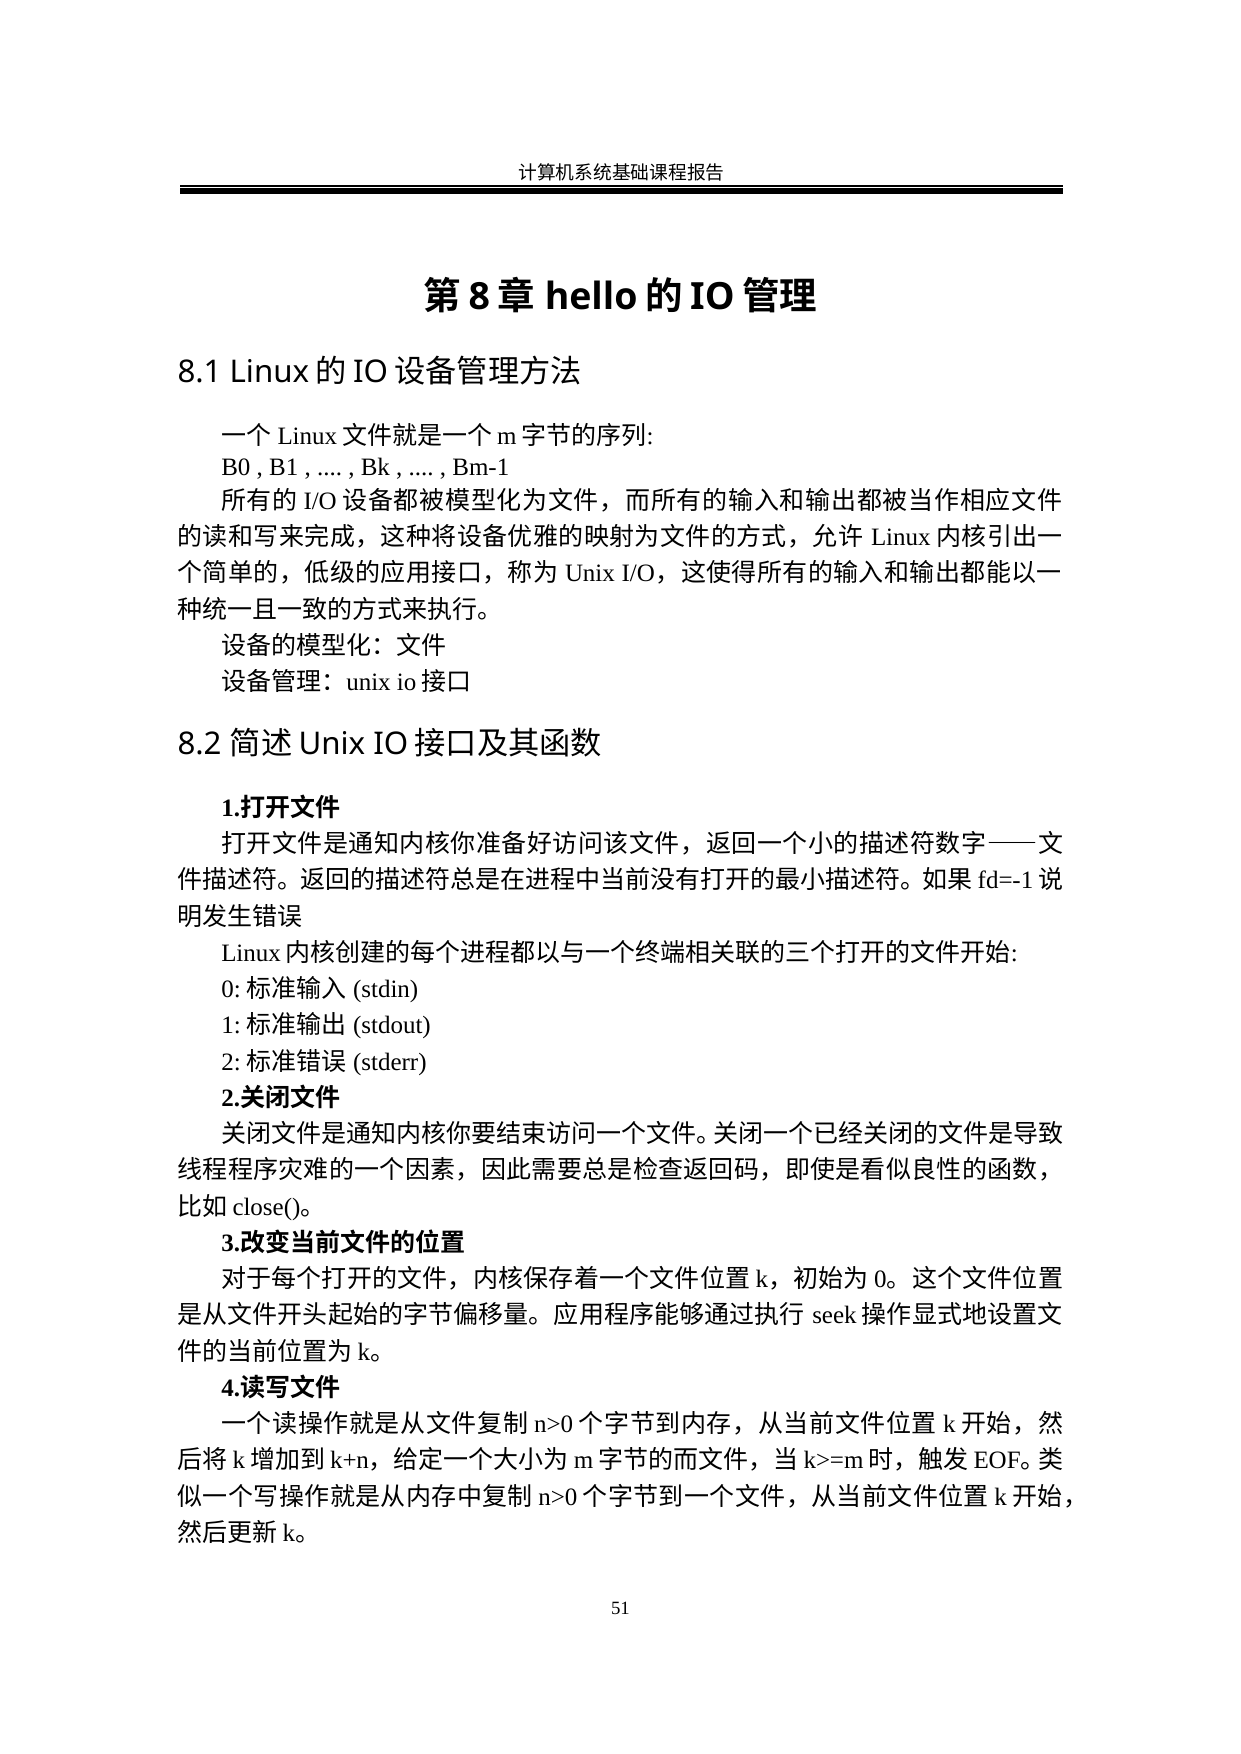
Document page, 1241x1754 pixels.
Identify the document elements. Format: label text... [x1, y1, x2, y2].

text 设备管理：unix io接口 [177, 662, 1063, 698]
text 3.改变当前文件的位置 [177, 1222, 1063, 1259]
text 所有的I/O设备都被模型化为文件，而所有的输入和输出都被当作相应文件的读和写来完成，这种将设备优雅的映射为文件的方式，允许Linux内核引出一个简单的，低级的应用接口，称为Unix I/O，这使得所有的输入和输出都能以一种统一且一致的方式来执行。 [177, 480, 1063, 625]
text 打开文件是通知内核你准备好访问该文件，返回一个小的描述符数字——文件描述符。返回的描述符总是在进程中当前没有打开的最小描述符。如果fd=-1说明发生错误 [177, 824, 1063, 932]
subtitle 8.1 Linux的IO设备管理方法 [177, 351, 1063, 390]
text 2: 标准错误 (stderr) [177, 1041, 1063, 1077]
subtitle 8.2 简述Unix IO接口及其函数 [177, 723, 1063, 762]
text 对于每个打开的文件，内核保存着一个文件位置k，初始为0。这个文件位置是从文件开头起始的字节偏移量。应用程序能够通过执行seek操作显式地设置文件的当前位置为k。 [177, 1259, 1063, 1367]
text 关闭文件是通知内核你要结束访问一个文件。关闭一个已经关闭的文件是导致线程程序灾难的一个因素，因此需要总是检查返回码，即使是看似良性的函数，比如close()。 [177, 1114, 1063, 1222]
text 1.打开文件 [177, 787, 1063, 824]
text 一个 Linux文件就是一个m字节的序列: [177, 415, 1063, 452]
text B0 , B1 , .... , Bk , .... , Bm-1 [177, 452, 1063, 480]
text 一个读操作就是从文件复制n>0个字节到内存，从当前文件位置k开始，然后将k增加到k+n，给定一个大小为m字节的而文件，当k>=m时，触发EOF。类似一个写操作就是从内存中复制n>0个字节到一个文件，从当前文件位置k开始，然后更新k。 [177, 1404, 1063, 1549]
text 0: 标准输入 (stdin) [177, 969, 1063, 1005]
subtitle 第8章 hello的IO管理 [177, 242, 1063, 326]
text Linux内核创建的每个进程都以与一个终端相关联的三个打开的文件开始: [177, 932, 1063, 969]
text 2.关闭文件 [177, 1077, 1063, 1114]
text 4.读写文件 [177, 1367, 1063, 1404]
text 设备的模型化：文件 [177, 625, 1063, 662]
text 1: 标准输出 (stdout) [177, 1005, 1063, 1041]
